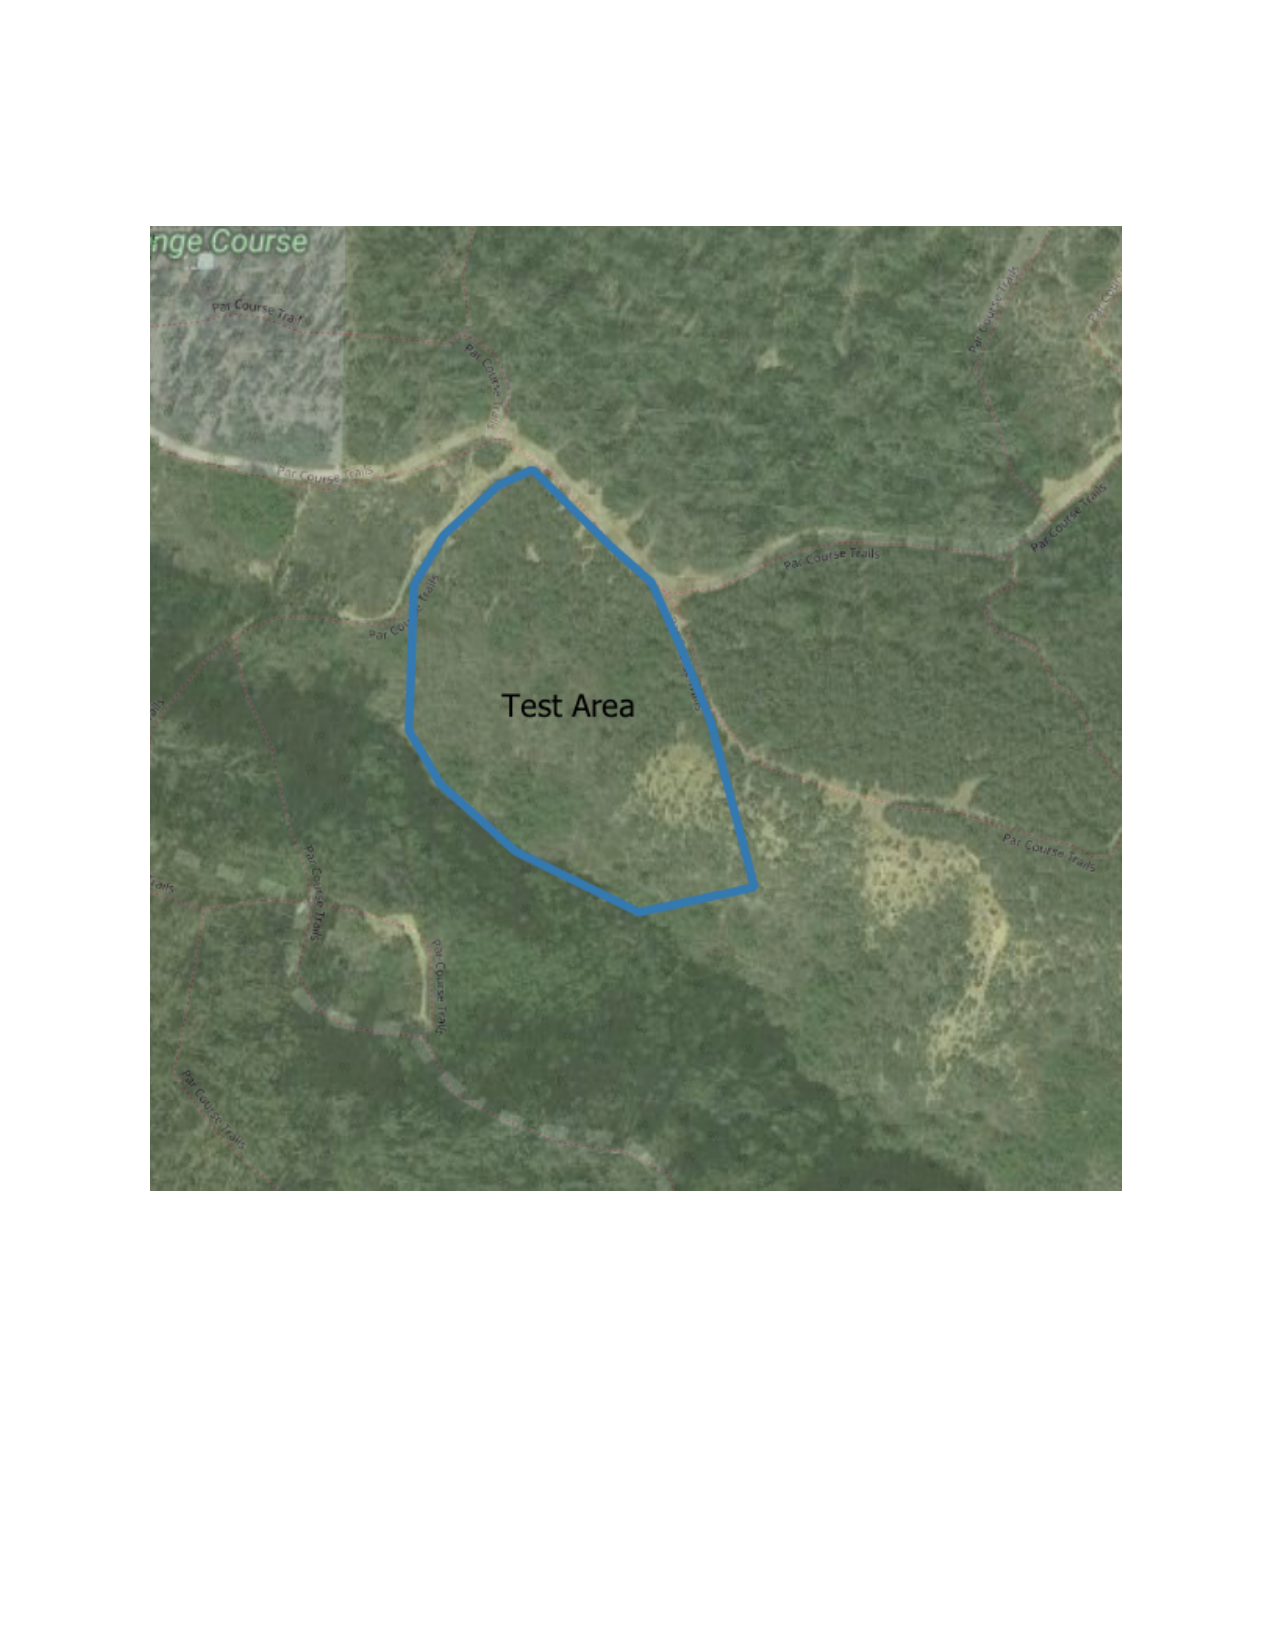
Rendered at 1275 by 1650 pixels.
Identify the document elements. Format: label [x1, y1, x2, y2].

picture [150, 226, 1122, 1191]
